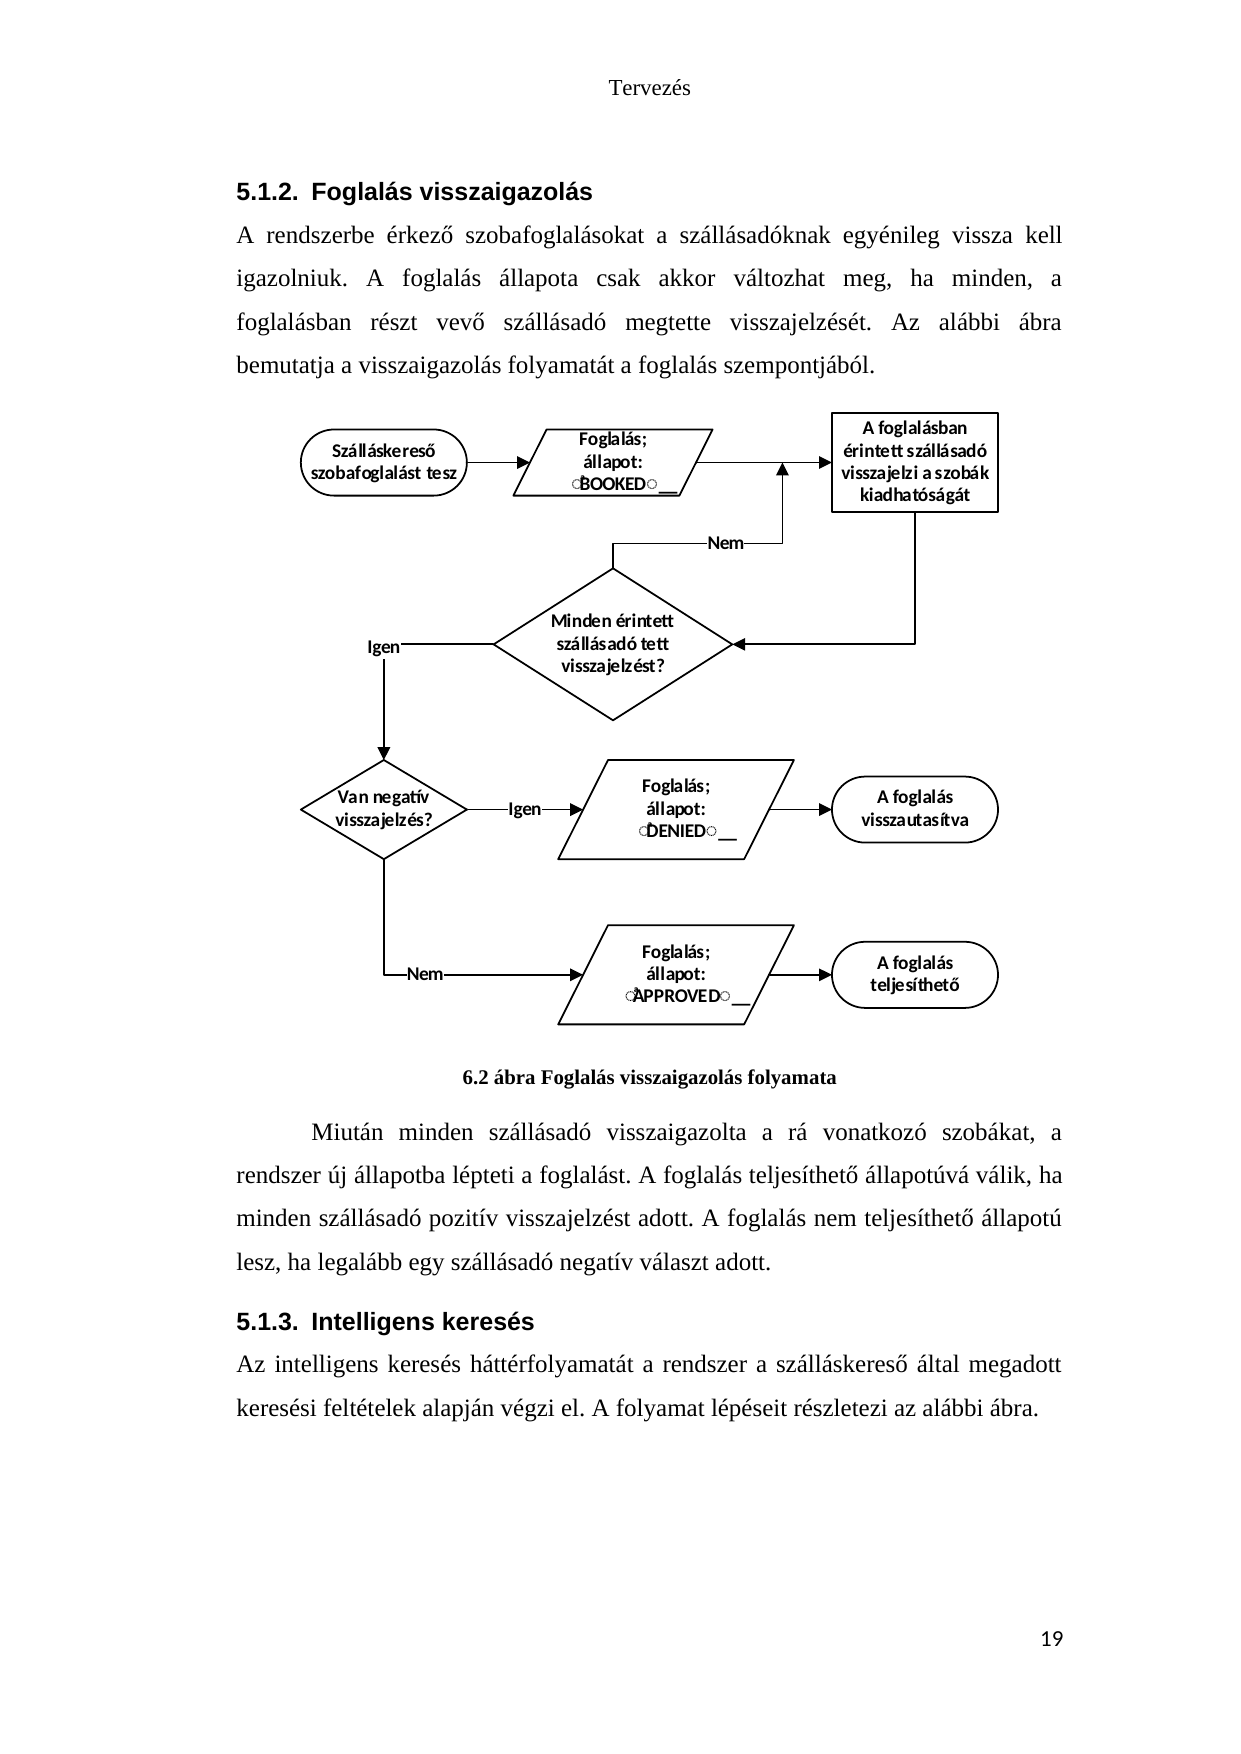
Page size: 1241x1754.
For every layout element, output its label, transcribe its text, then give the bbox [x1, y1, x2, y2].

text 6.2 ábra Foglalás visszaigazolás folyamata [236, 1064, 1063, 1089]
subtitle Foglalás visszaigazolás [236, 177, 1063, 206]
text A rendszerbe érkező szobafoglalásokat a szállásadóknak egyénileg vissza kell igazolniuk. A foglalás állapota csak akkor változhat meg, ha minden, a foglalásban részt vevő szállásadó megtette visszajelzését. Az alábbi ábra bemutatja a visszaigazolás folyamatát a foglalás szempontjából. [236, 220, 1063, 378]
subtitle Intelligens keresés [236, 1306, 1063, 1335]
text Az intelligens keresés háttérfolyamatát a rendszer a szálláskereső által megadott keresési feltételek alapján végzi el. A folyamat lépéseit részletezi az alábbi ábra. [236, 1349, 1063, 1421]
text Miután minden szállásadó visszaigazolta a rá vonatkozó szobákat, a rendszer új állapotba lépteti a foglalást. A foglalás teljesíthető állapotúvá válik, ha minden szállásadó pozitív visszajelzést adott. A foglalás nem teljesíthető állapotú lesz, ha legalább egy szállásadó negatív választ adott. [236, 1117, 1063, 1275]
